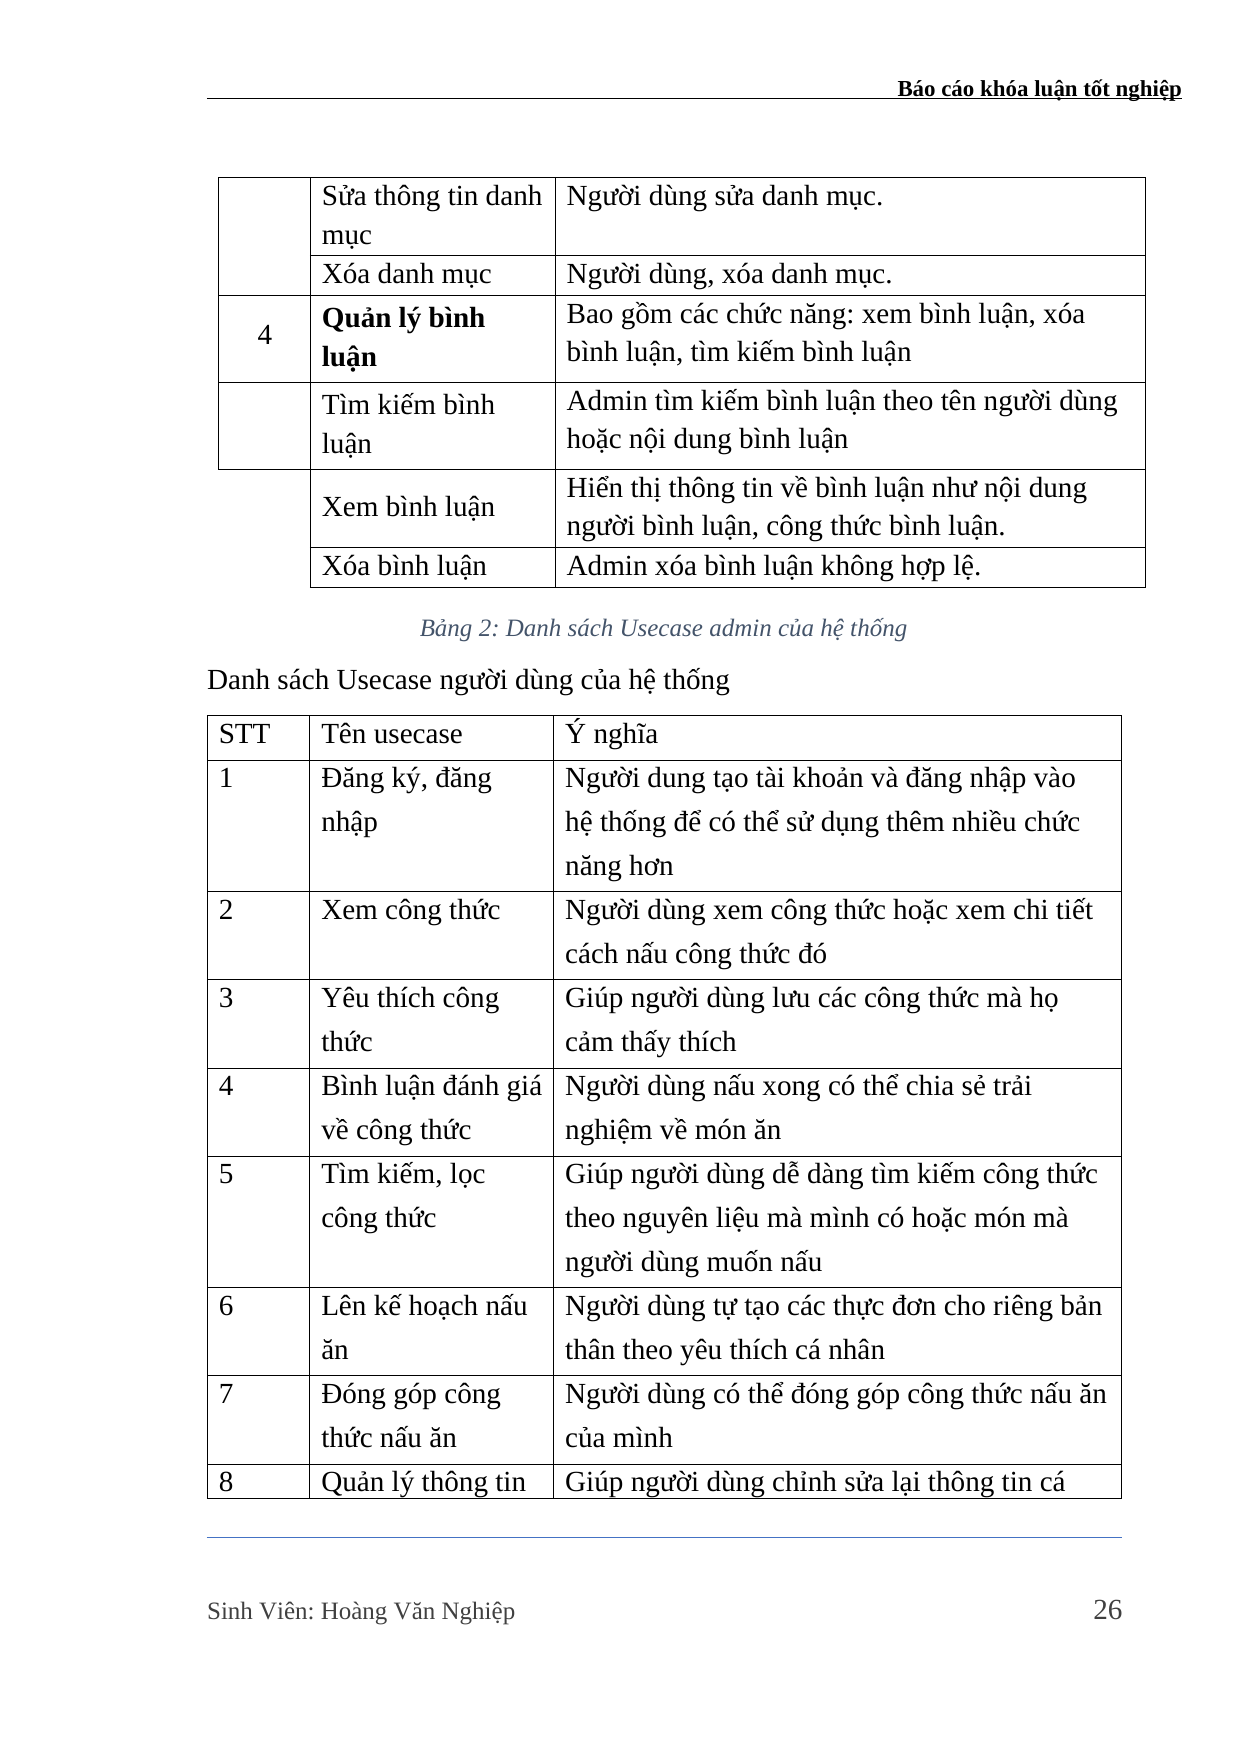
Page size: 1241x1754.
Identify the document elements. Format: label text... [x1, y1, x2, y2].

table_cell Đóng góp công thức nấu ăn [310, 1376, 553, 1463]
table_cell 4 [219, 296, 310, 382]
table_cell Quản lý bình luận [311, 296, 555, 382]
table_cell Đăng ký, đăng nhập [310, 761, 553, 891]
table_cell Người dùng xem công thức hoặc xem chi tiết cách nấu công thức đó [554, 892, 1121, 979]
table_cell Admin tìm kiếm bình luận theo tên người dùng hoặc nội dung bình luận [556, 383, 1145, 469]
text Bảng 2: Danh sách Usecase admin của hệ thống [207, 613, 1122, 641]
table_cell Người dùng tự tạo các thực đơn cho riêng bản thân theo yêu thích cá nhân [554, 1288, 1121, 1375]
table_cell 8 [208, 1465, 309, 1498]
table_cell Tìm kiếm bình luận [311, 383, 555, 469]
table_cell Xem bình luận [311, 470, 555, 547]
table_cell 6 [208, 1288, 309, 1375]
table_cell Bao gồm các chức năng: xem bình luận, xóa bình luận, tìm kiếm bình luận [556, 296, 1145, 382]
table_cell Người dùng có thể đóng góp công thức nấu ăn của mình [554, 1376, 1121, 1463]
table_cell Người dùng, xóa danh mục. [556, 256, 1145, 295]
table_cell Xóa danh mục [311, 256, 555, 295]
table_cell Xóa bình luận [311, 548, 555, 587]
table_cell Lên kế hoạch nấu ăn [310, 1288, 553, 1375]
table_cell 2 [208, 892, 309, 979]
table_cell Giúp người dùng lưu các công thức mà họ cảm thấy thích [554, 980, 1121, 1067]
table_cell Tìm kiếm, lọc công thức [310, 1157, 553, 1287]
table_cell Giúp người dùng dễ dàng tìm kiếm công thức theo nguyên liệu mà mình có hoặc món mà người dùng muốn nấu [554, 1157, 1121, 1287]
table_cell Người dùng sửa danh mục. [556, 178, 1145, 255]
table_header Tên usecase [310, 716, 553, 759]
table_cell Yêu thích công thức [310, 980, 553, 1067]
table_cell 1 [208, 761, 309, 891]
table_cell Bình luận đánh giá về công thức [310, 1069, 553, 1156]
table_header Ý nghĩa [554, 716, 1121, 759]
table_cell 7 [208, 1376, 309, 1463]
table_cell 4 [208, 1069, 309, 1156]
table_cell Admin xóa bình luận không hợp lệ. [556, 548, 1145, 587]
table_cell [219, 178, 310, 295]
table_cell Hiển thị thông tin về bình luận như nội dung người bình luận, công thức bình luận. [556, 470, 1145, 547]
text Danh sách Usecase người dùng của hệ thống [207, 662, 1122, 696]
table_cell [219, 383, 310, 469]
table_cell Sửa thông tin danh mục [311, 178, 555, 255]
table_cell 3 [208, 980, 309, 1067]
table_cell Xem công thức [310, 892, 553, 979]
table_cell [310, 1465, 553, 1498]
table_cell 5 [208, 1157, 309, 1287]
table_cell Người dung tạo tài khoản và đăng nhập vào hệ thống để có thể sử dụng thêm nhiều chức năng hơn [554, 761, 1121, 891]
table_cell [554, 1465, 1121, 1498]
table_header STT [208, 716, 309, 759]
table_cell Người dùng nấu xong có thể chia sẻ trải nghiệm về món ăn [554, 1069, 1121, 1156]
